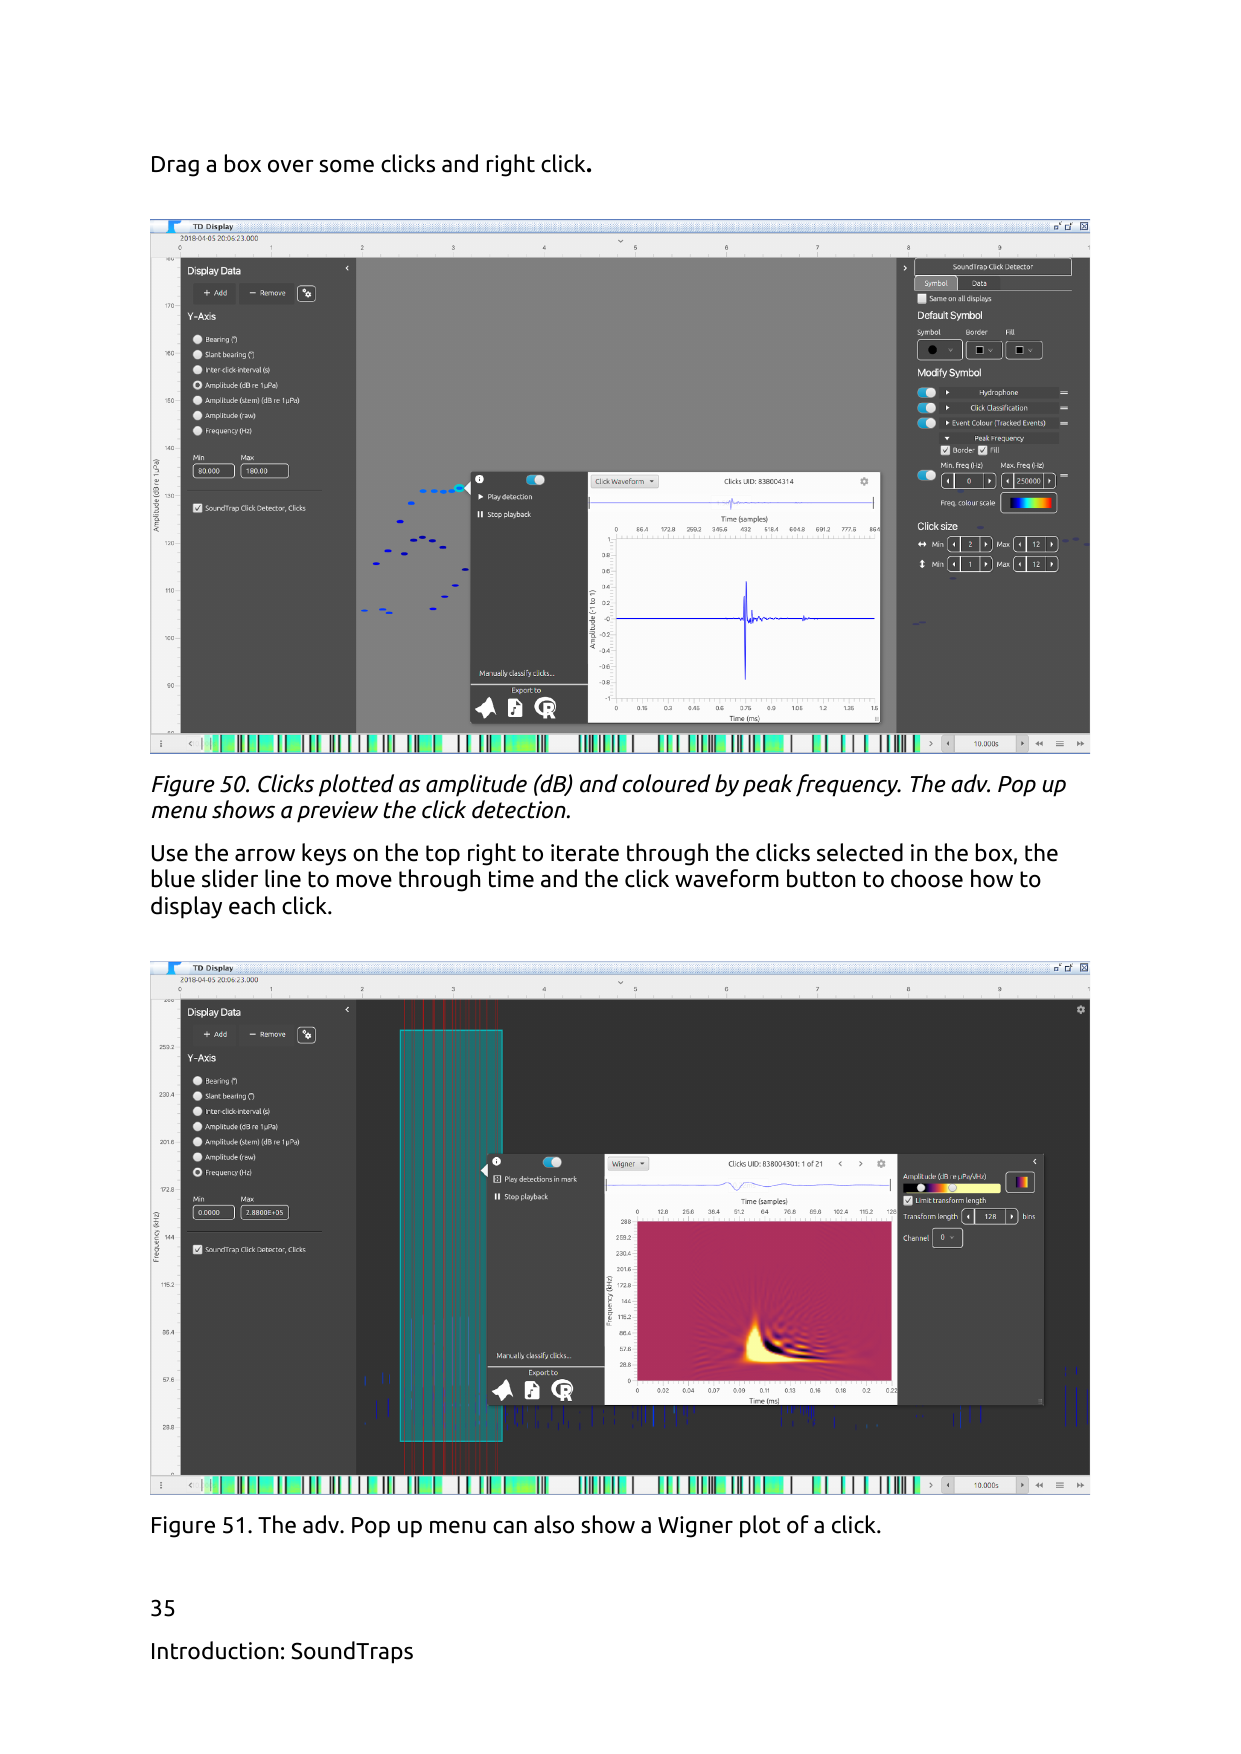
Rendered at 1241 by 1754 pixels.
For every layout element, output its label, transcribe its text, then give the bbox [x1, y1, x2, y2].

text Figure 51. The adv. Pop up menu can also show a Wigner plot of a click. [150, 1511, 1090, 1538]
text Use the arrow keys on the top right to iterate through the clicks selected in the box, the blue slider line to move through time and the click waveform button to choose how to display each click. [150, 839, 1090, 919]
text Drag a box over some clicks and right click. [150, 150, 1090, 176]
picture [150, 219, 1091, 754]
picture [150, 961, 1091, 1495]
text Figure 50. Clicks plotted as amplitude (dB) and coloured by peak frequency. The adv. Pop up menu shows a preview the click detection. [150, 770, 1090, 823]
